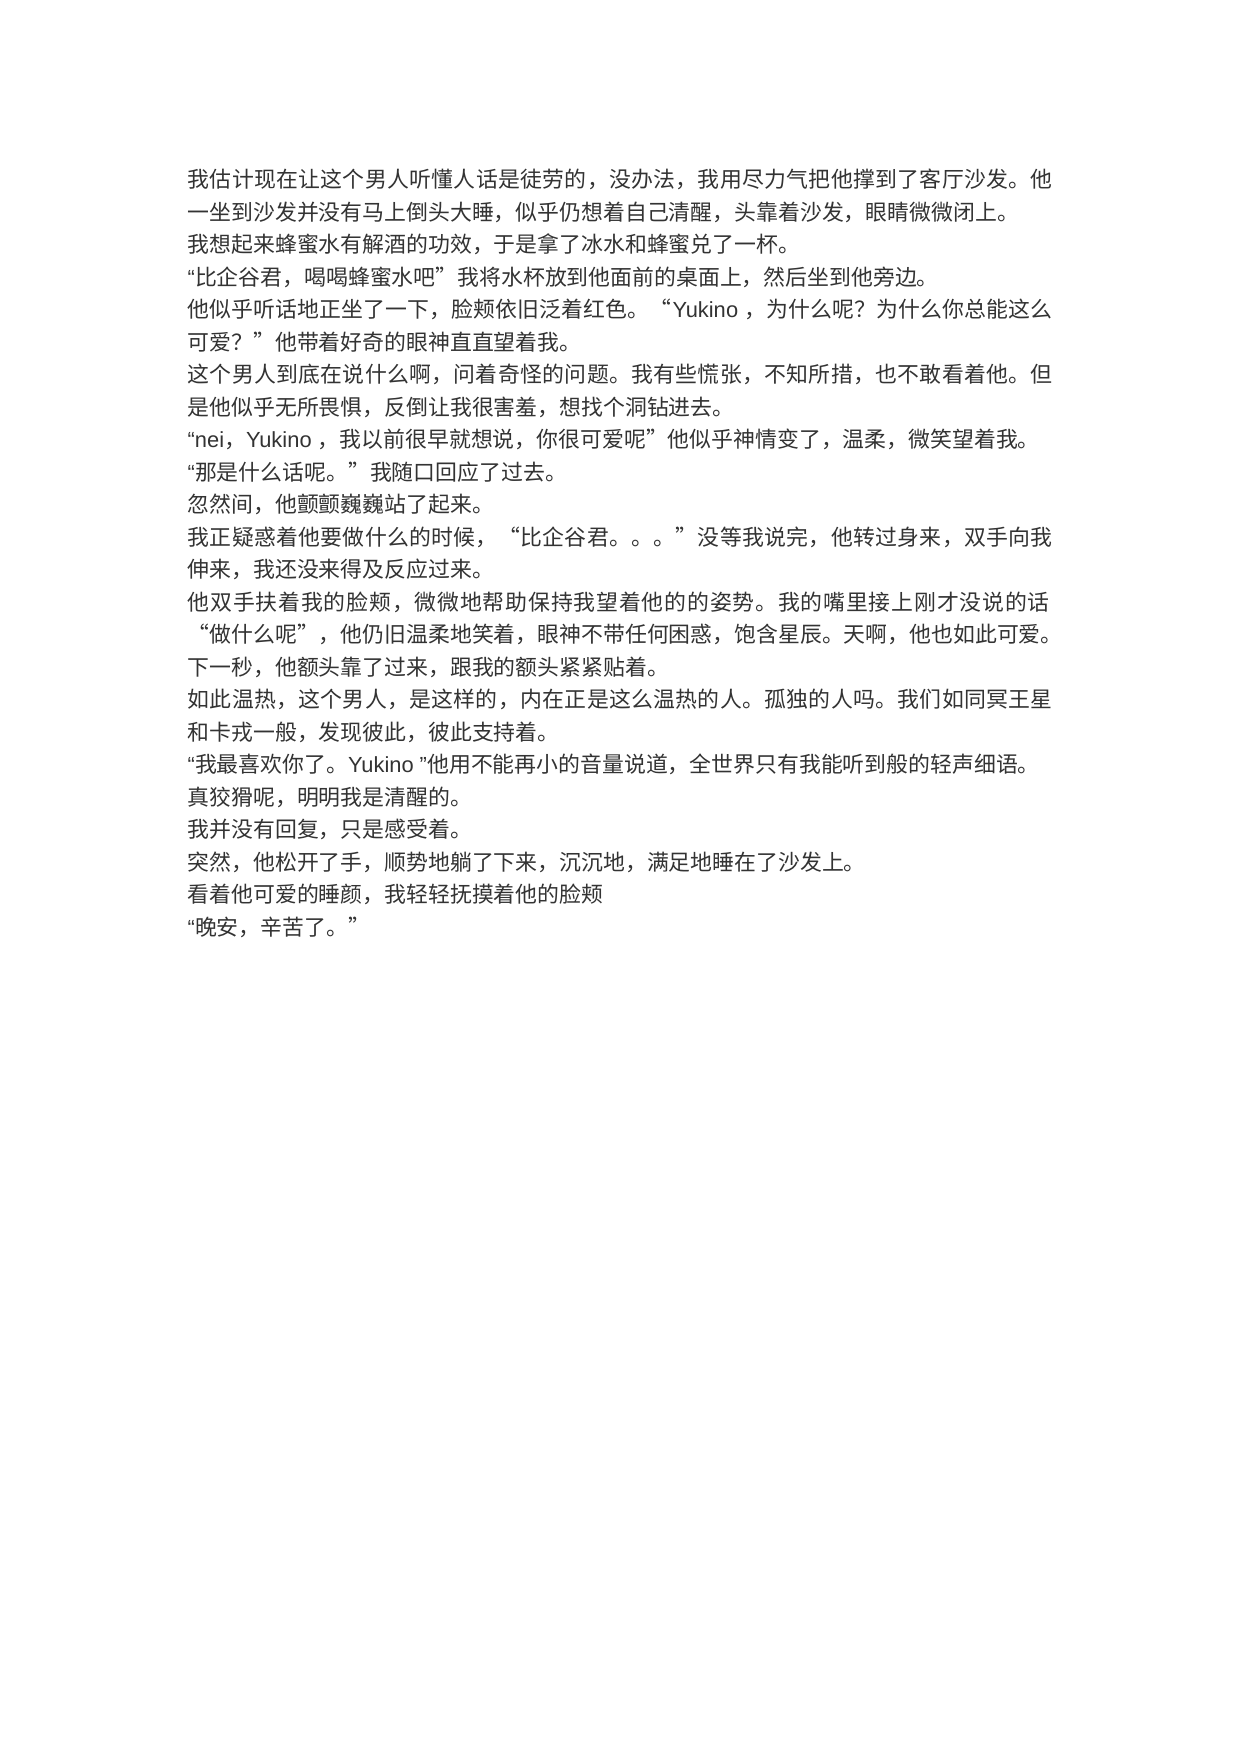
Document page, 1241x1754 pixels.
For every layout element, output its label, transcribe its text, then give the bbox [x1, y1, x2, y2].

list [187, 162, 1053, 307]
